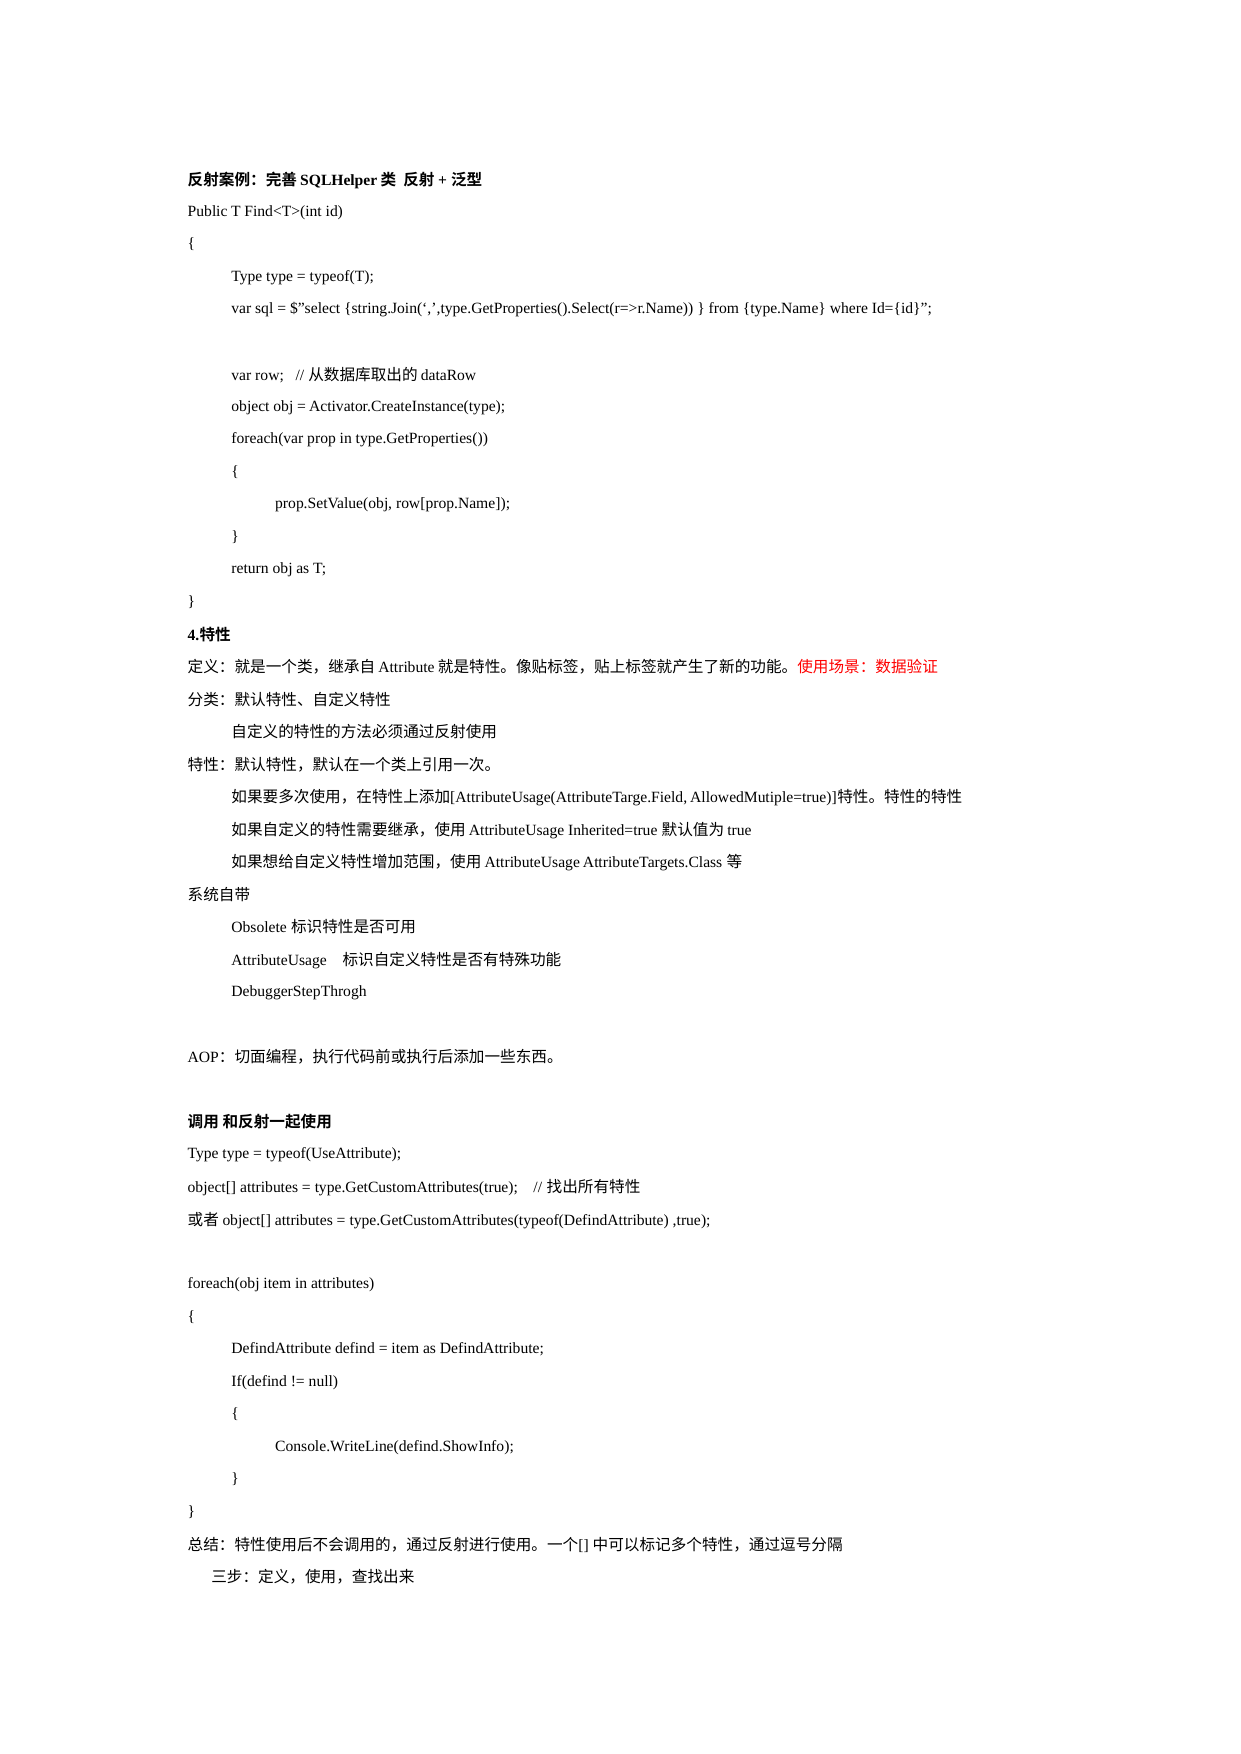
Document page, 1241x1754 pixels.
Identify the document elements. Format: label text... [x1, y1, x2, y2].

text var sql = $”select {string.Join(‘,’,type.GetProperties().Select(r=>r.Name)) } from {type.Name} where Id={id}”; [187, 292, 1053, 324]
text 三步：定义，使用，查找出来 [187, 1559, 1053, 1592]
text Console.WriteLine(defind.ShowInfo); [187, 1429, 1053, 1462]
text AttributeUsage 标识自定义特性是否有特殊功能 [187, 942, 1053, 974]
text } [187, 1462, 1053, 1494]
text 调用 和反射一起使用 [187, 1104, 1053, 1137]
text { [187, 1299, 1053, 1332]
text 分类：默认特性、自定义特性 [187, 682, 1053, 714]
text AOP：切面编程，执行代码前或执行后添加一些东西。 [187, 1039, 1053, 1072]
text Type type = typeof(UseAttribute); [187, 1137, 1053, 1169]
text { [187, 227, 1053, 259]
text { [187, 454, 1053, 487]
text If(defind != null) [187, 1364, 1053, 1397]
text return obj as T; [187, 552, 1053, 584]
text Obsolete 标识特性是否可用 [187, 909, 1053, 942]
text 如果要多次使用，在特性上添加[AttributeUsage(AttributeTarge.Field, AllowedMutiple=true)]特性。特性的特性 [187, 779, 1053, 812]
text } [187, 584, 1053, 617]
text object[] attributes = type.GetCustomAttributes(true); // 找出所有特性 [187, 1169, 1053, 1202]
text var row; // 从数据库取出的dataRow [187, 357, 1053, 389]
text 系统自带 [187, 877, 1053, 909]
text Type type = typeof(T); [187, 259, 1053, 292]
text 特性：默认特性，默认在一个类上引用一次。 [187, 747, 1053, 779]
text 反射案例：完善SQLHelper类 反射 + 泛型 [187, 162, 1053, 194]
text 如果想给自定义特性增加范围，使用AttributeUsage AttributeTargets.Class 等 [187, 844, 1053, 877]
text Public T Find<T>(int id) [187, 194, 1053, 227]
text DefindAttribute defind = item as DefindAttribute; [187, 1332, 1053, 1364]
text foreach(var prop in type.GetProperties()) [187, 422, 1053, 454]
text DebuggerStepThrogh [187, 974, 1053, 1007]
text 总结：特性使用后不会调用的，通过反射进行使用。一个[] 中可以标记多个特性，通过逗号分隔 [187, 1527, 1053, 1559]
text 4.特性 [187, 617, 1053, 649]
text } [187, 1494, 1053, 1527]
text foreach(obj item in attributes) [187, 1267, 1053, 1299]
text 定义：就是一个类，继承自Attribute就是特性。像贴标签，贴上标签就产生了新的功能。使用场景：数据验证 [187, 649, 1053, 682]
text { [187, 1397, 1053, 1429]
text prop.SetValue(obj, row[prop.Name]); [187, 487, 1053, 519]
text } [187, 519, 1053, 552]
text object obj = Activator.CreateInstance(type); [187, 389, 1053, 422]
text 或者 object[] attributes = type.GetCustomAttributes(typeof(DefindAttribute) ,true); [187, 1202, 1053, 1234]
text 自定义的特性的方法必须通过反射使用 [187, 714, 1053, 747]
text 如果自定义的特性需要继承，使用AttributeUsage Inherited=true 默认值为true [187, 812, 1053, 844]
